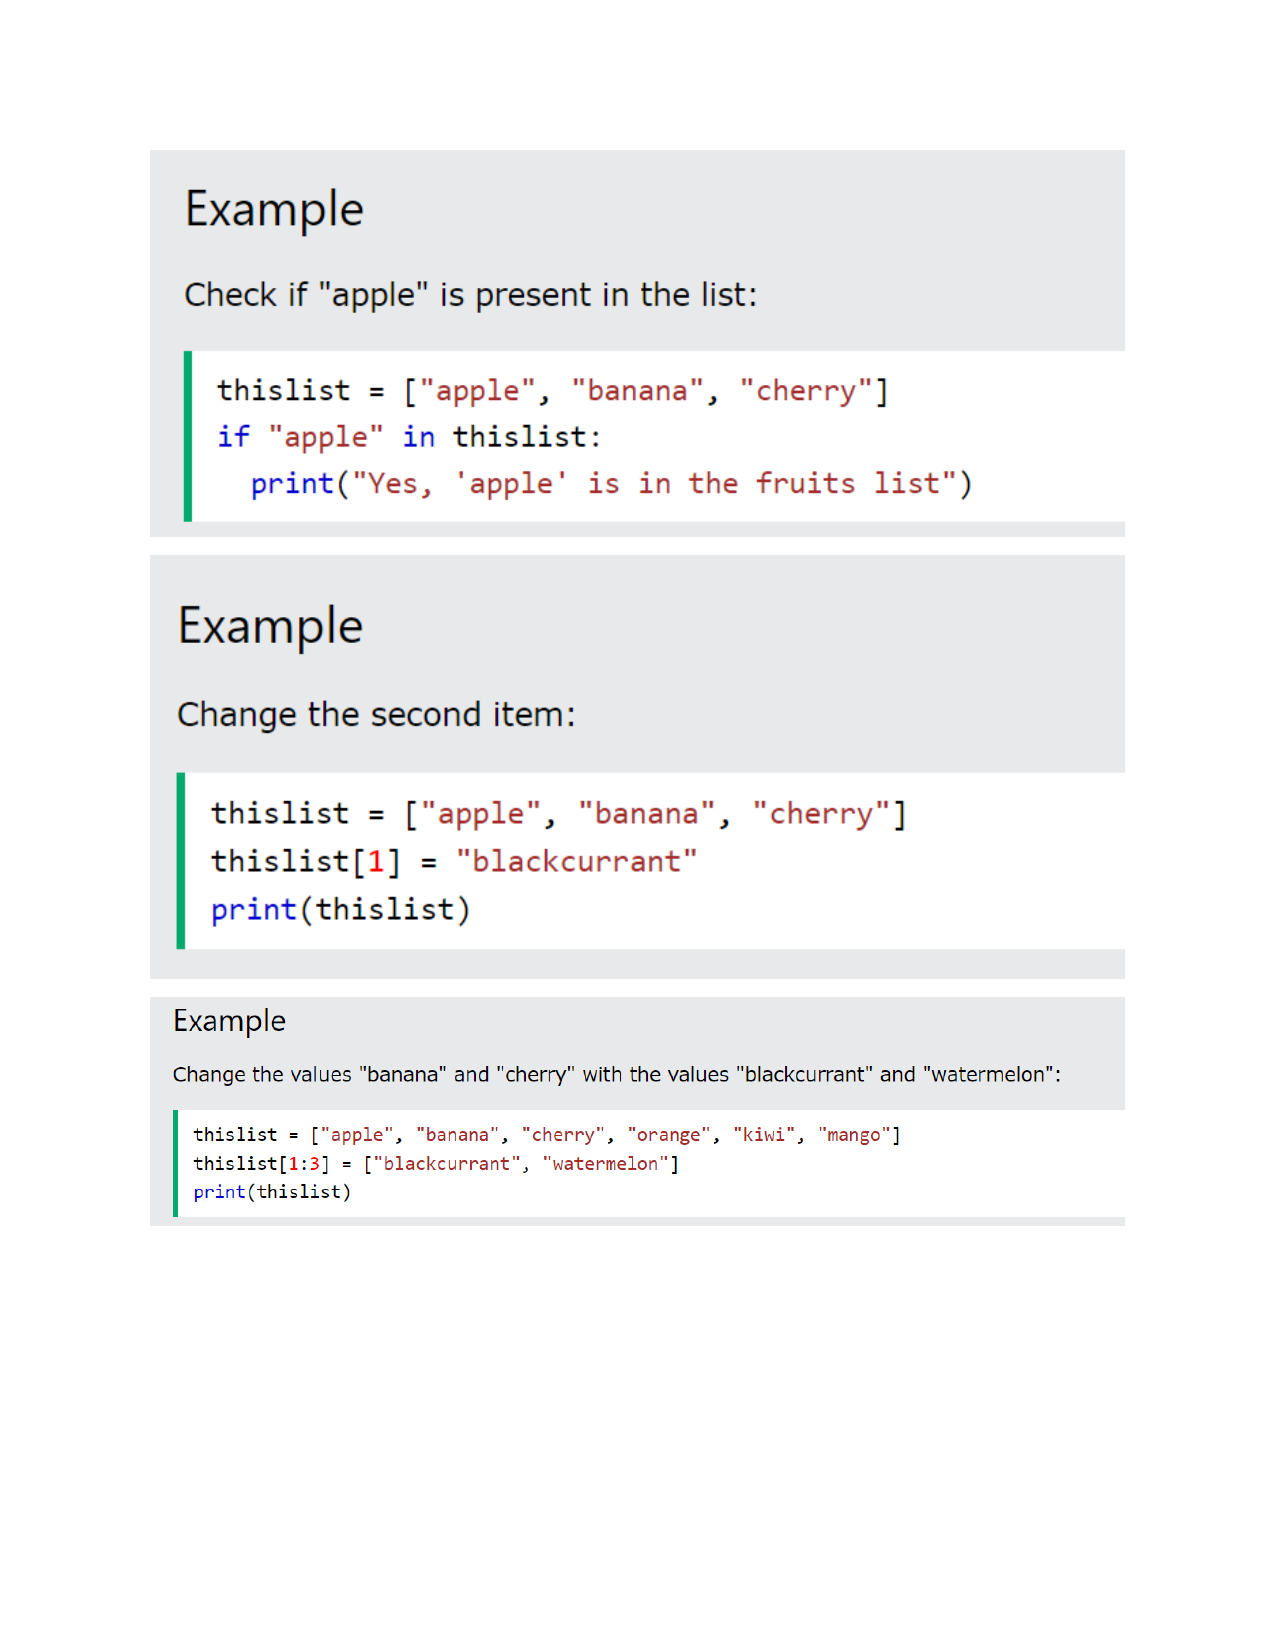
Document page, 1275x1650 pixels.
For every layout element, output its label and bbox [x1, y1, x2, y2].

picture [150, 997, 1125, 1226]
picture [150, 555, 1125, 979]
picture [150, 150, 1125, 537]
